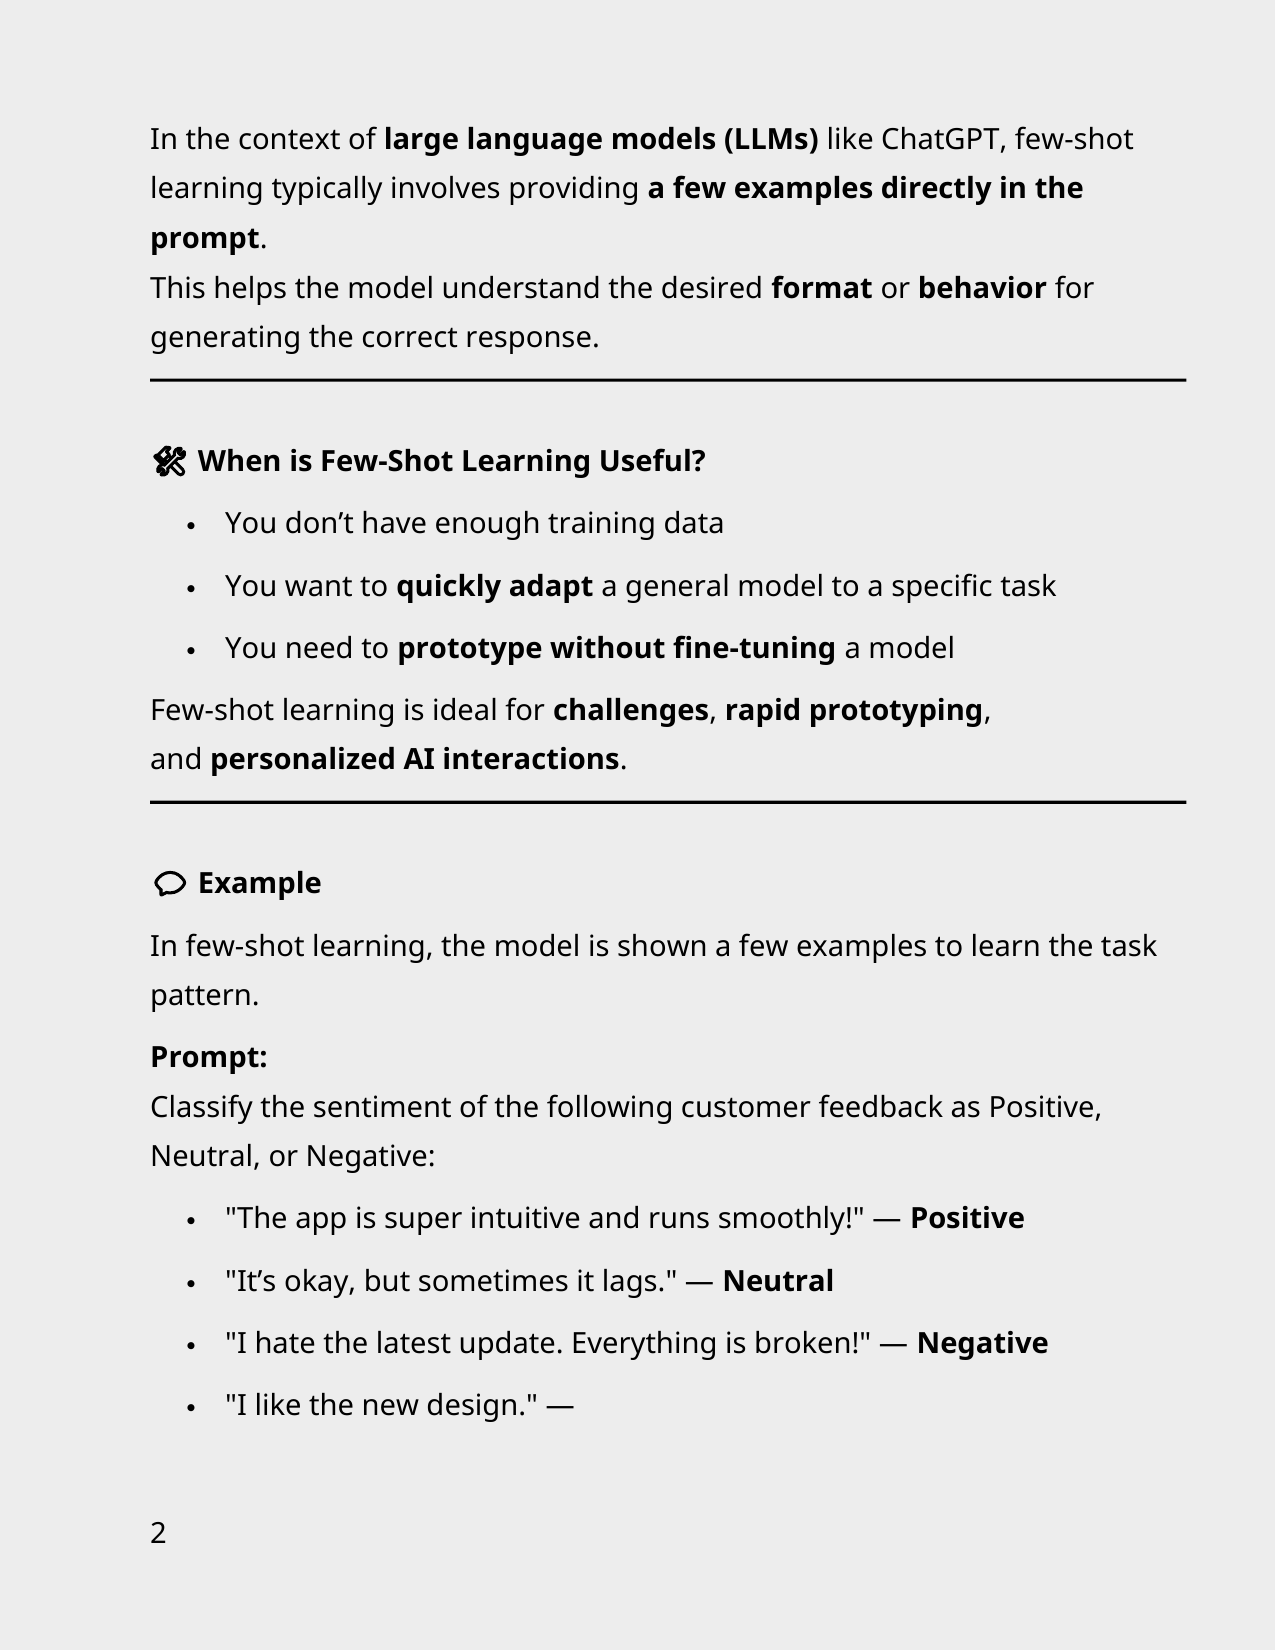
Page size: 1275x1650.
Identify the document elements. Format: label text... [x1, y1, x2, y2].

text 🛠️ When is Few-Shot Learning Useful? [150, 441, 1186, 480]
list You need to prototype without fine-tuning a model [187, 627, 1186, 667]
list You don’t have enough training data [187, 503, 1186, 542]
text In few-shot learning, the model is shown a few examples to learn the task pattern. [150, 925, 1186, 1014]
list You want to quickly adapt a general model to a specific task [187, 565, 1186, 604]
list "I hate the latest update. Everything is broken!" — Negative [187, 1322, 1186, 1362]
text Few-shot learning is ideal for challenges, rapid prototyping, and personalized AI interactions. [150, 689, 1186, 778]
list "The app is super intuitive and runs smoothly!" — Positive [187, 1198, 1186, 1237]
list "It’s okay, but sometimes it lags." — Neutral [187, 1260, 1186, 1299]
list "I like the new design." — [187, 1384, 1186, 1424]
text Prompt: Classify the sentiment of the following customer feedback as Positive, Neutral, or Negative: [150, 1036, 1186, 1175]
text In the context of large language models (LLMs) like ChatGPT, few-shot learning typically involves providing a few examples directly in the prompt. This helps the model understand the desired format or behavior for generating the correct response. [150, 118, 1186, 356]
text 💬 Example [150, 863, 1186, 902]
